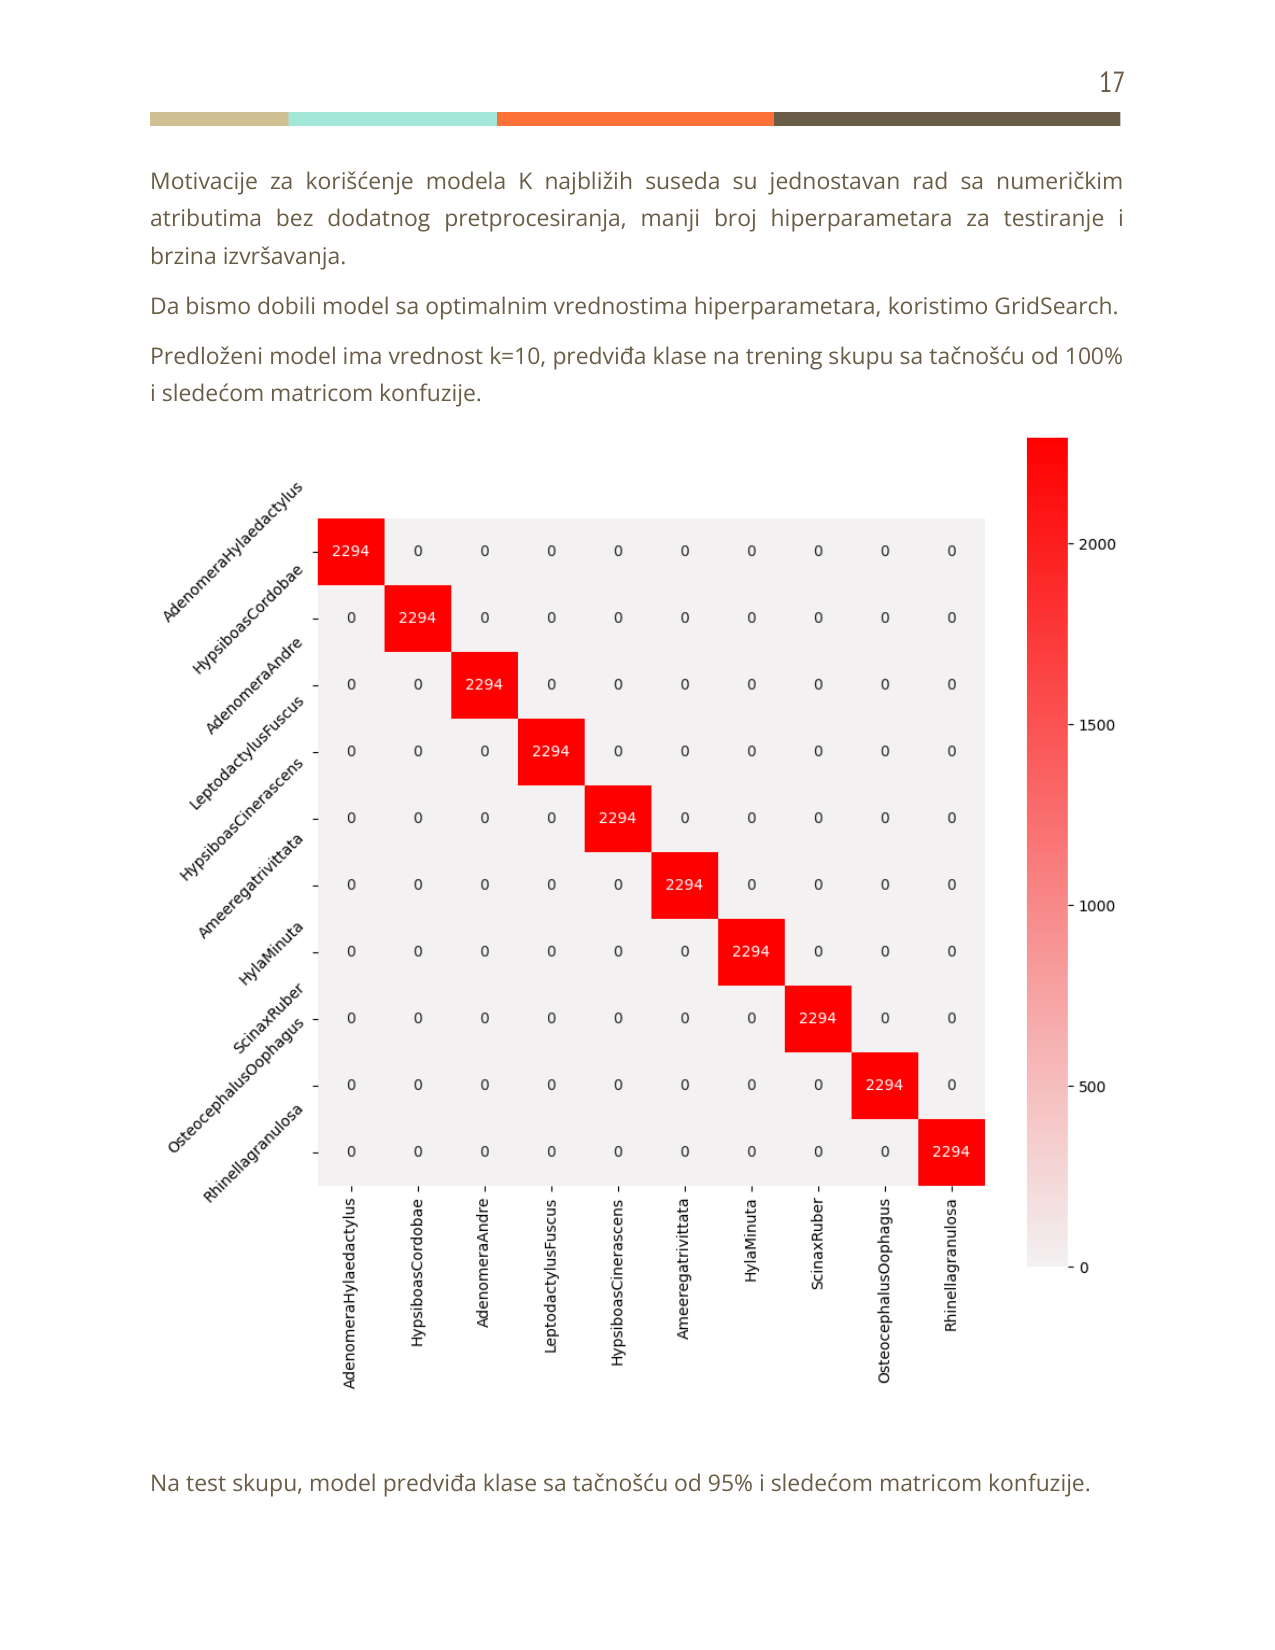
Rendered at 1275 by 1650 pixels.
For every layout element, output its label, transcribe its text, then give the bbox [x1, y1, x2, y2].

text Da bismo dobili model sa optimalnim vrednostima hiperparametara, koristimo GridSearch. [150, 290, 1125, 321]
picture [150, 427, 1125, 1399]
text Motivacije za korišćenje modela K najbližih suseda su jednostavan rad sa numeričkim atributima bez dodatnog pretprocesiranja, manji broj hiperparametara za testiranje i brzina izvršavanja. [150, 165, 1125, 271]
text Na test skupu, model predviđa klase sa tačnošću od 95% i sledećom matricom konfuzije. [150, 1467, 1125, 1498]
text Predloženi model ima vrednost k=10, predviđa klase na trening skupu sa tačnošću od 100% i sledećom matricom konfuzije. [150, 340, 1125, 408]
picture [150, 112, 1121, 126]
